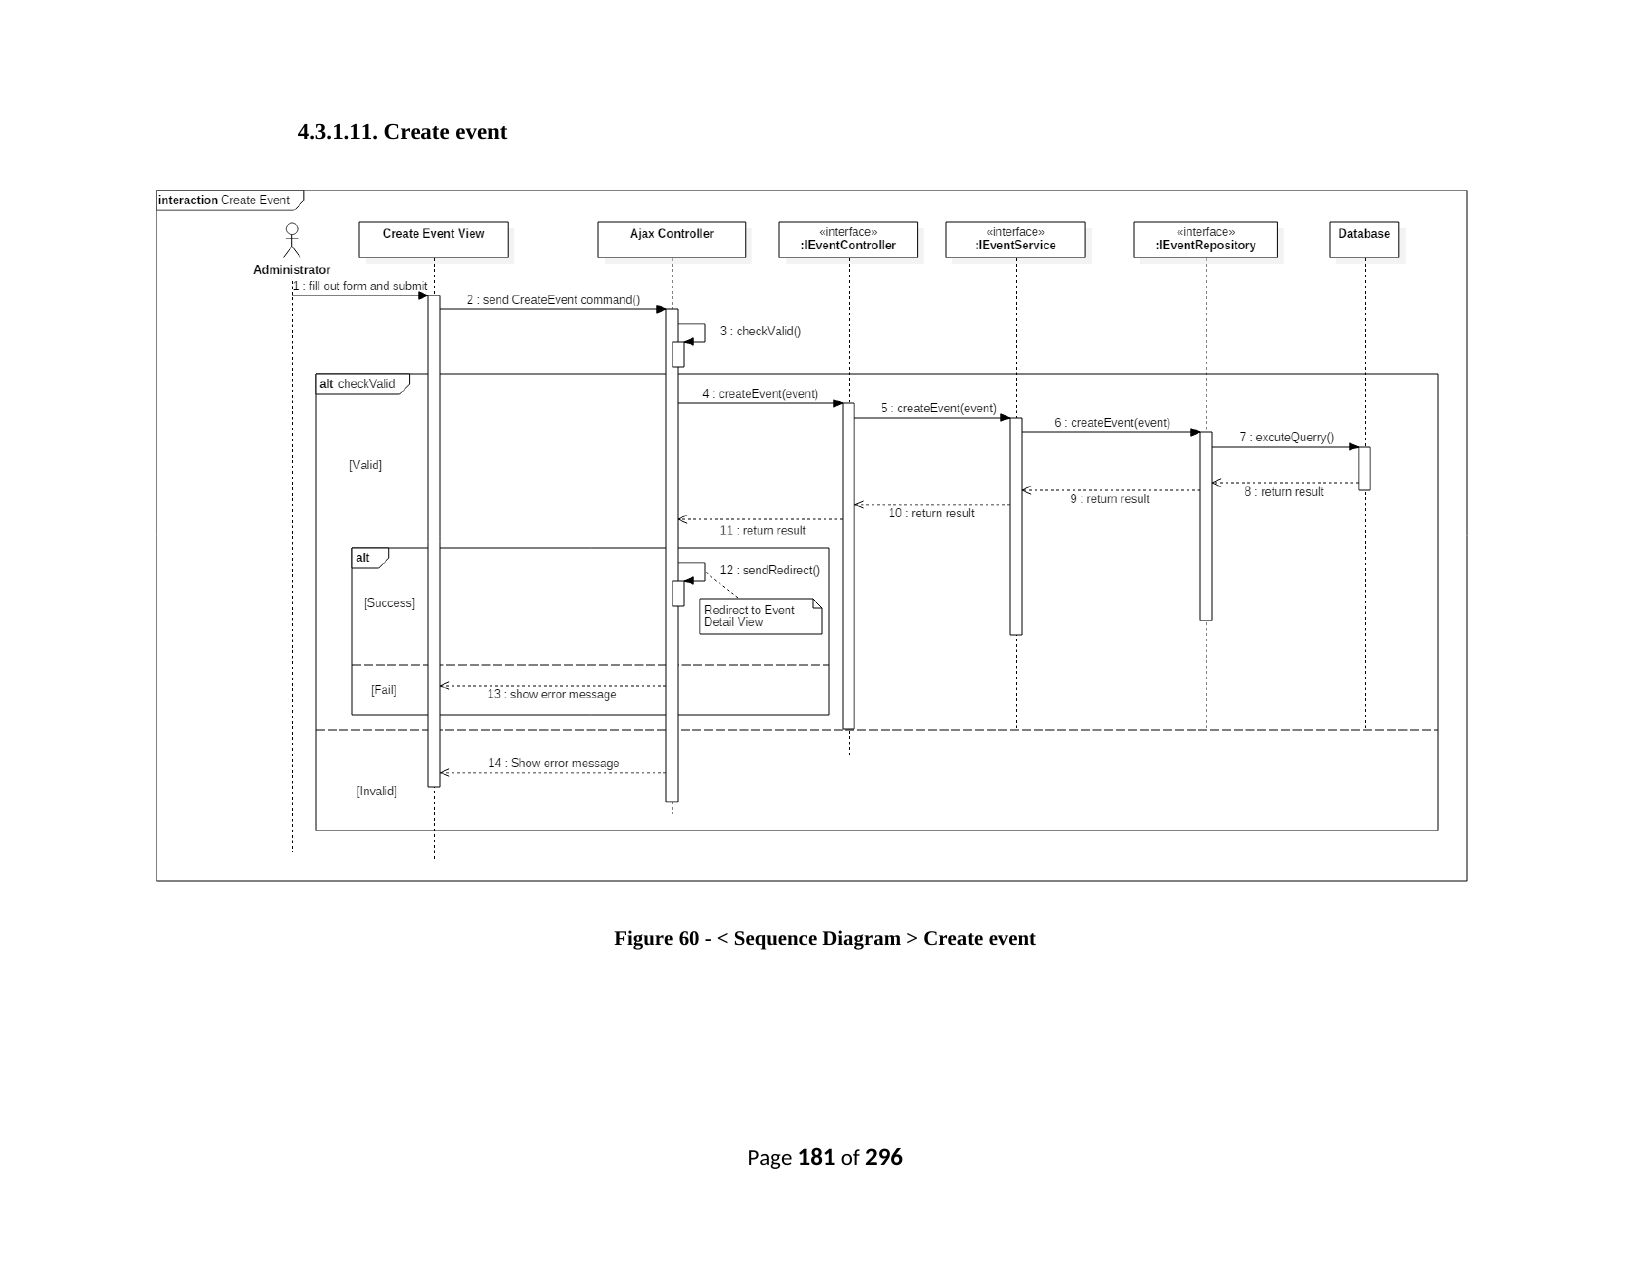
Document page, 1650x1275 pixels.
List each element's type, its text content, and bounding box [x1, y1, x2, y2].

picture [147, 181, 1503, 917]
subtitle 4.3.1.11. Create event [148, 118, 1502, 144]
